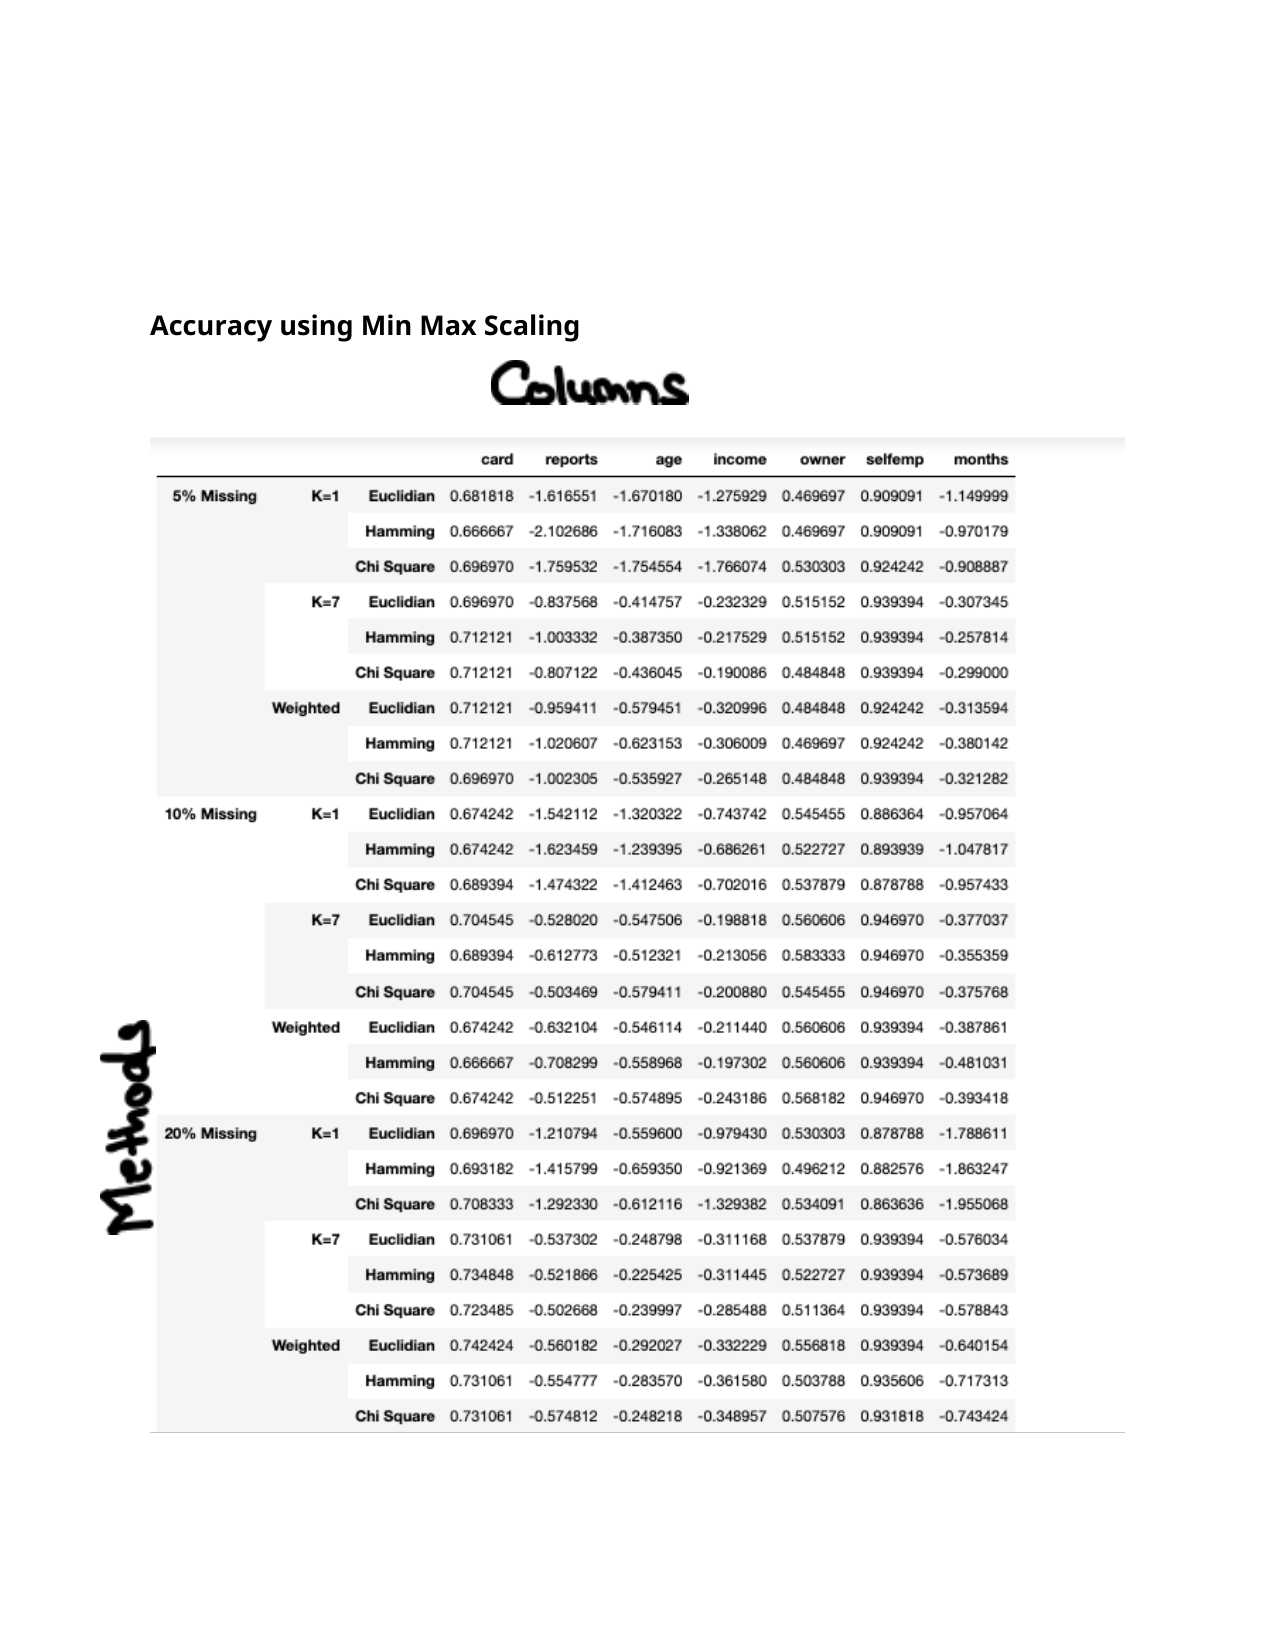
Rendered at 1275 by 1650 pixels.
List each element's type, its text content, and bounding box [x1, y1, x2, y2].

picture [491, 360, 689, 405]
picture [100, 435, 1125, 1440]
subtitle Accuracy using Min Max Scaling [150, 307, 1125, 344]
